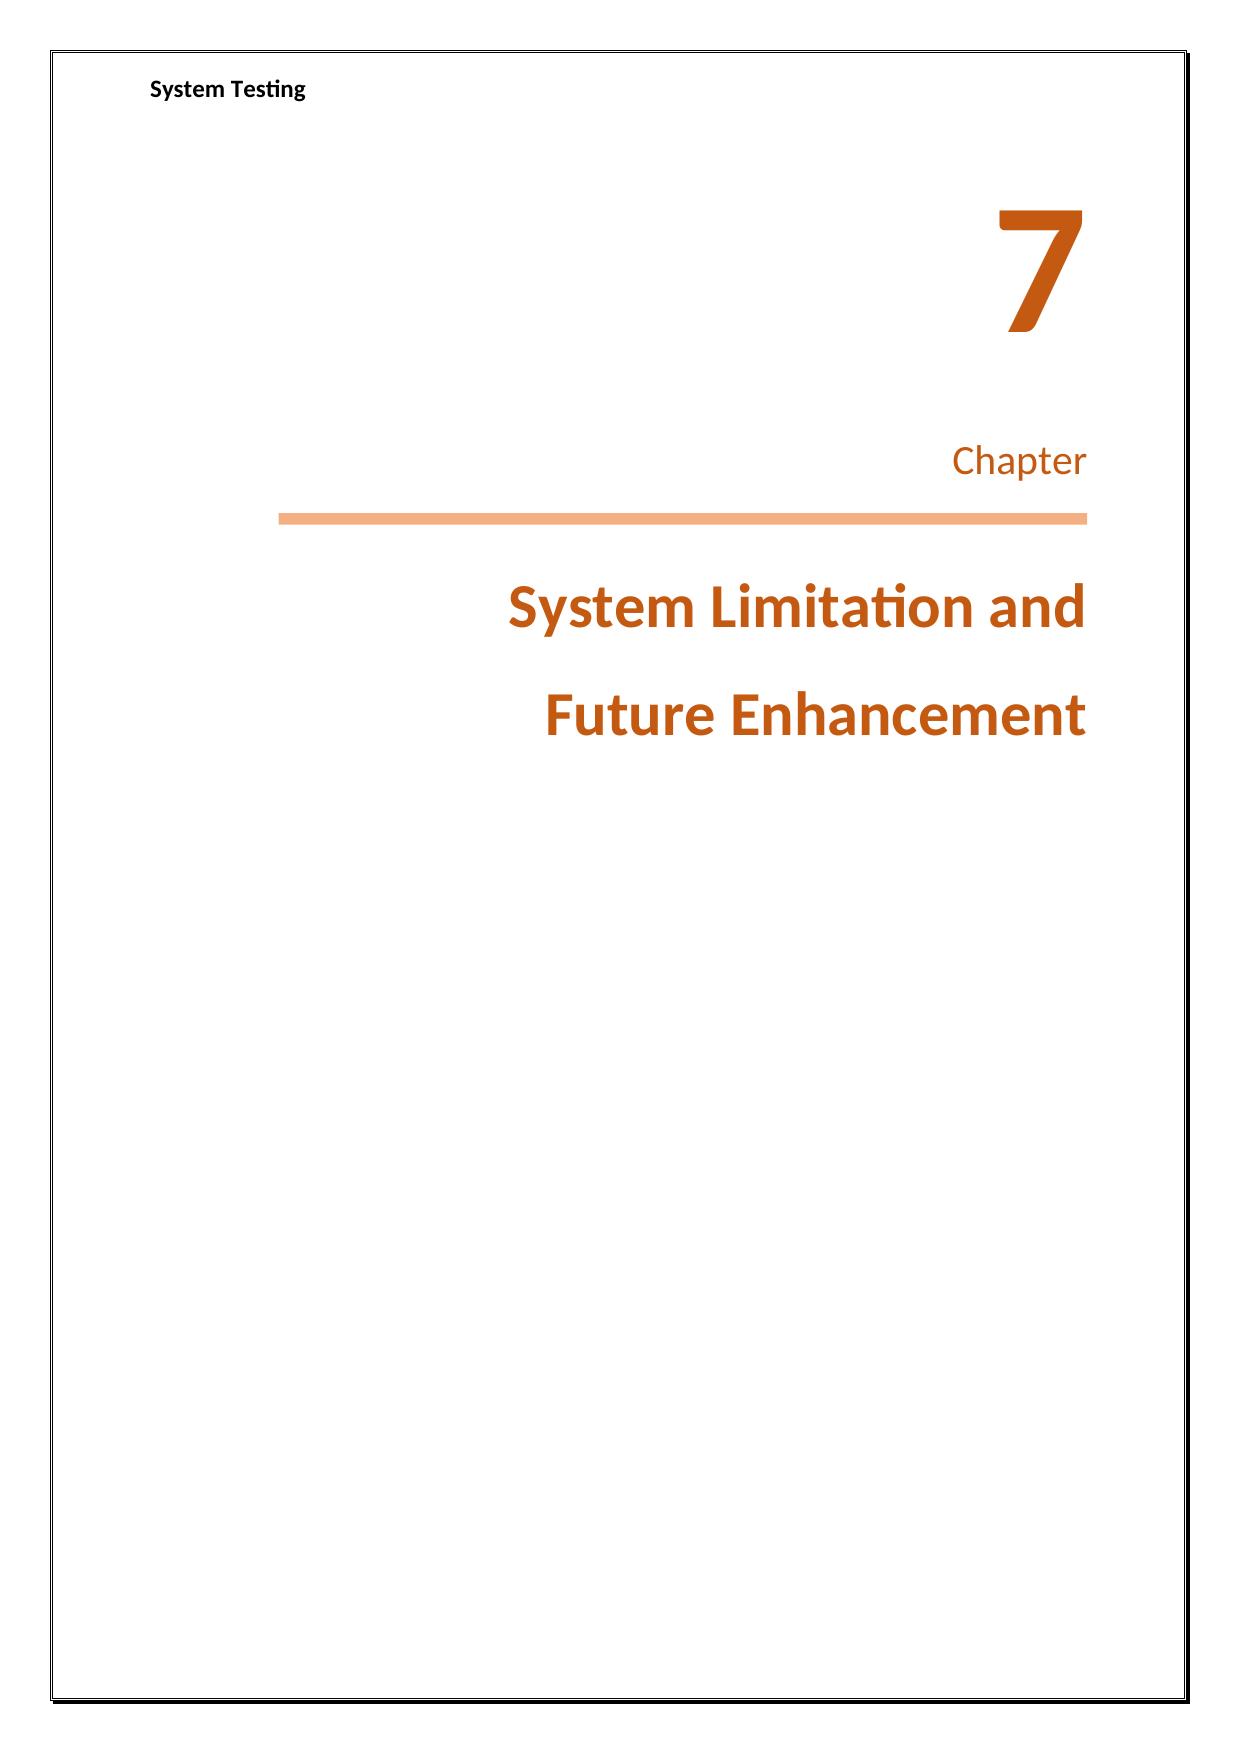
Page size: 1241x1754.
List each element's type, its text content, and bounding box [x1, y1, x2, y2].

text System Limitation and [209, 566, 1087, 643]
text Future Enhancement [209, 675, 1087, 751]
text Chapter [150, 434, 1087, 485]
text 7 [150, 150, 1087, 379]
